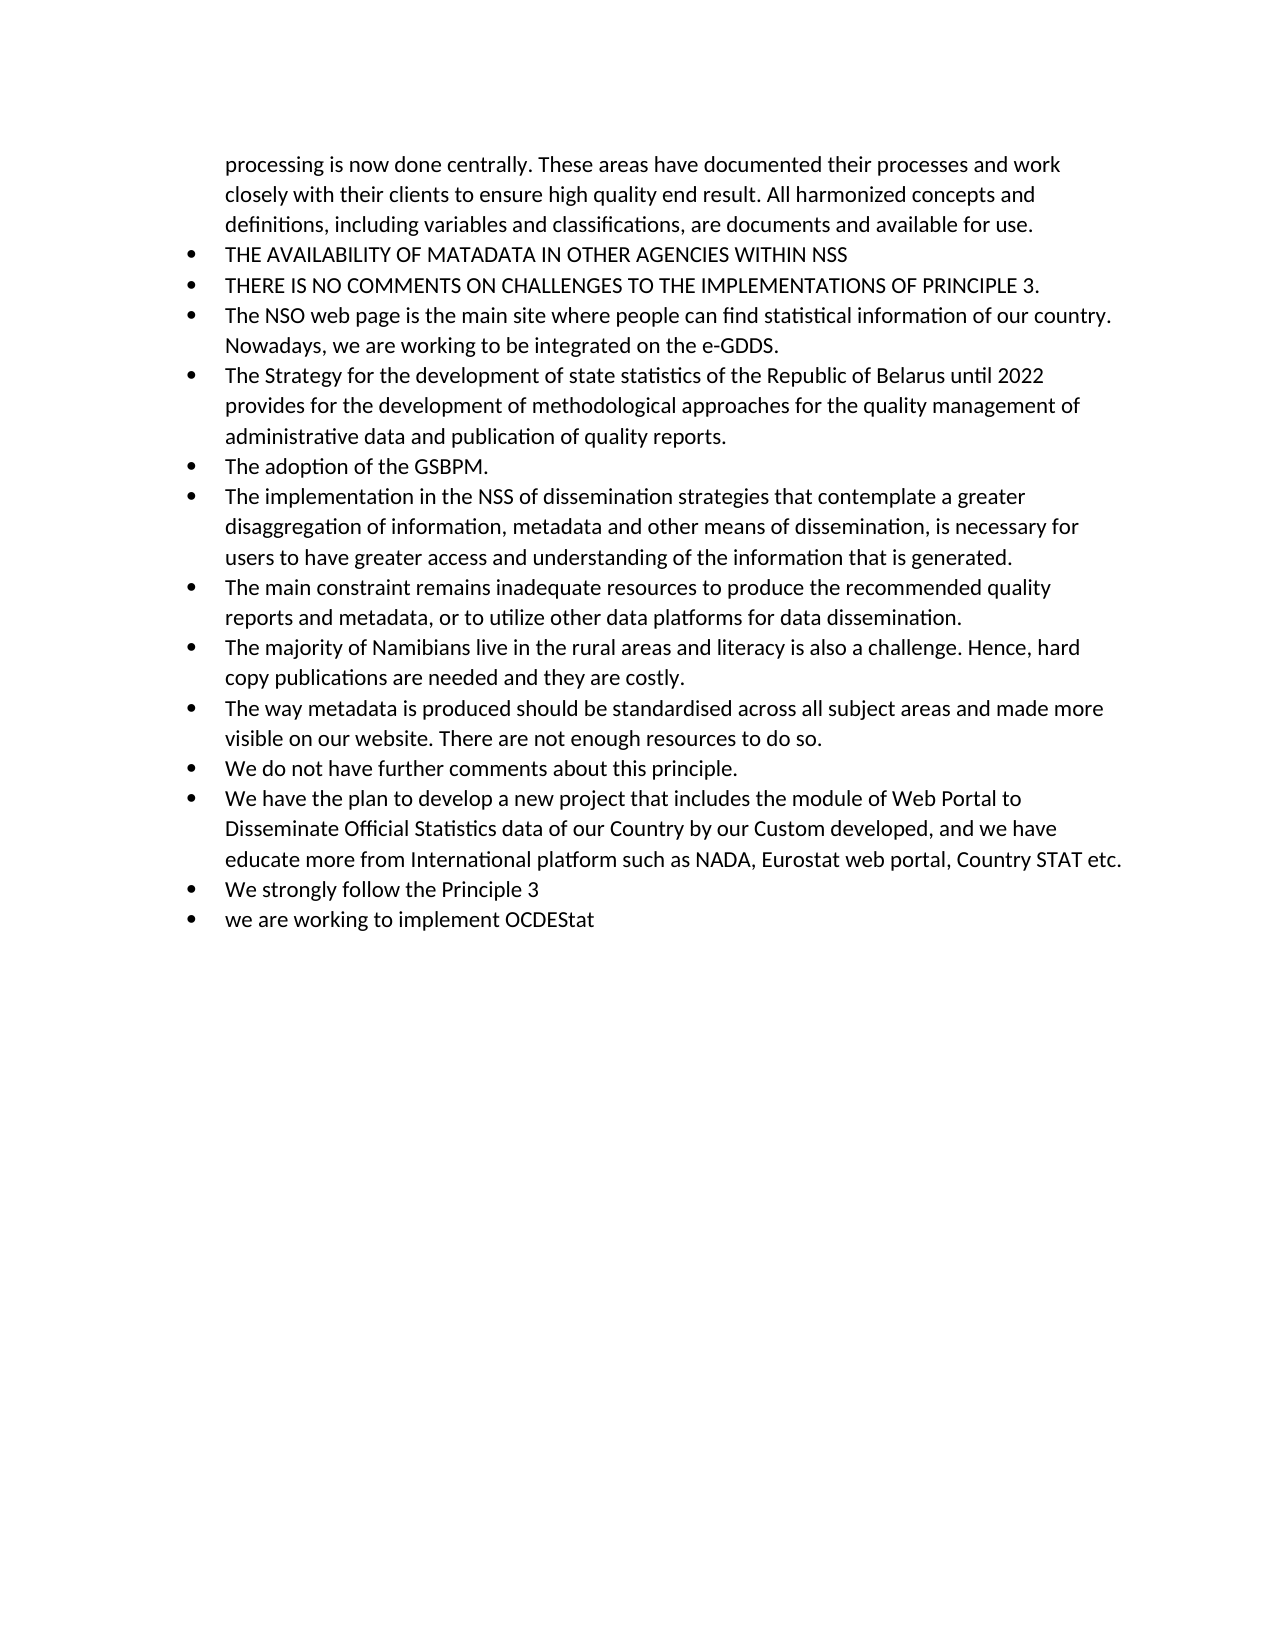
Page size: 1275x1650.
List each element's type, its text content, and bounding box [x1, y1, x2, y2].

list The Strategy for the development of state statistics of the Republic of Belarus until 2022 provides for the development of methodological approaches for the quality management of administrative data and publication of quality reports. [187, 361, 1125, 450]
list We have the plan to develop a new project that includes the module of Web Portal to Disseminate Official Statistics data of our Country by our Custom developed, and we have educate more from International platform such as NADA, Eurostat web portal, Country STAT etc. [187, 784, 1125, 873]
list We strongly follow the Principle 3 [187, 875, 1125, 903]
list The majority of Namibians live in the rural areas and literacy is also a challenge. Hence, hard copy publications are needed and they are costly. [187, 633, 1125, 692]
list THERE IS NO COMMENTS ON CHALLENGES TO THE IMPLEMENTATIONS OF PRINCIPLE 3. [187, 271, 1125, 299]
list we are working to implement OCDEStat [187, 905, 1125, 933]
list We do not have further comments about this principle. [187, 754, 1125, 782]
list The way metadata is produced should be standardised across all subject areas and made more visible on our website. There are not enough resources to do so. [187, 694, 1125, 752]
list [187, 150, 1125, 238]
list The implementation in the NSS of dissemination strategies that contemplate a greater disaggregation of information, metadata and other means of dissemination, is necessary for users to have greater access and understanding of the information that is generated. [187, 482, 1125, 571]
list THE AVAILABILITY OF MATADATA IN OTHER AGENCIES WITHIN NSS [187, 241, 1125, 269]
list The main constraint remains inadequate resources to produce the recommended quality reports and metadata, or to utilize other data platforms for data dissemination. [187, 573, 1125, 631]
list The NSO web page is the main site where people can find statistical information of our country. Nowadays, we are working to be integrated on the e-GDDS. [187, 301, 1125, 359]
list The adoption of the GSBPM. [187, 452, 1125, 480]
